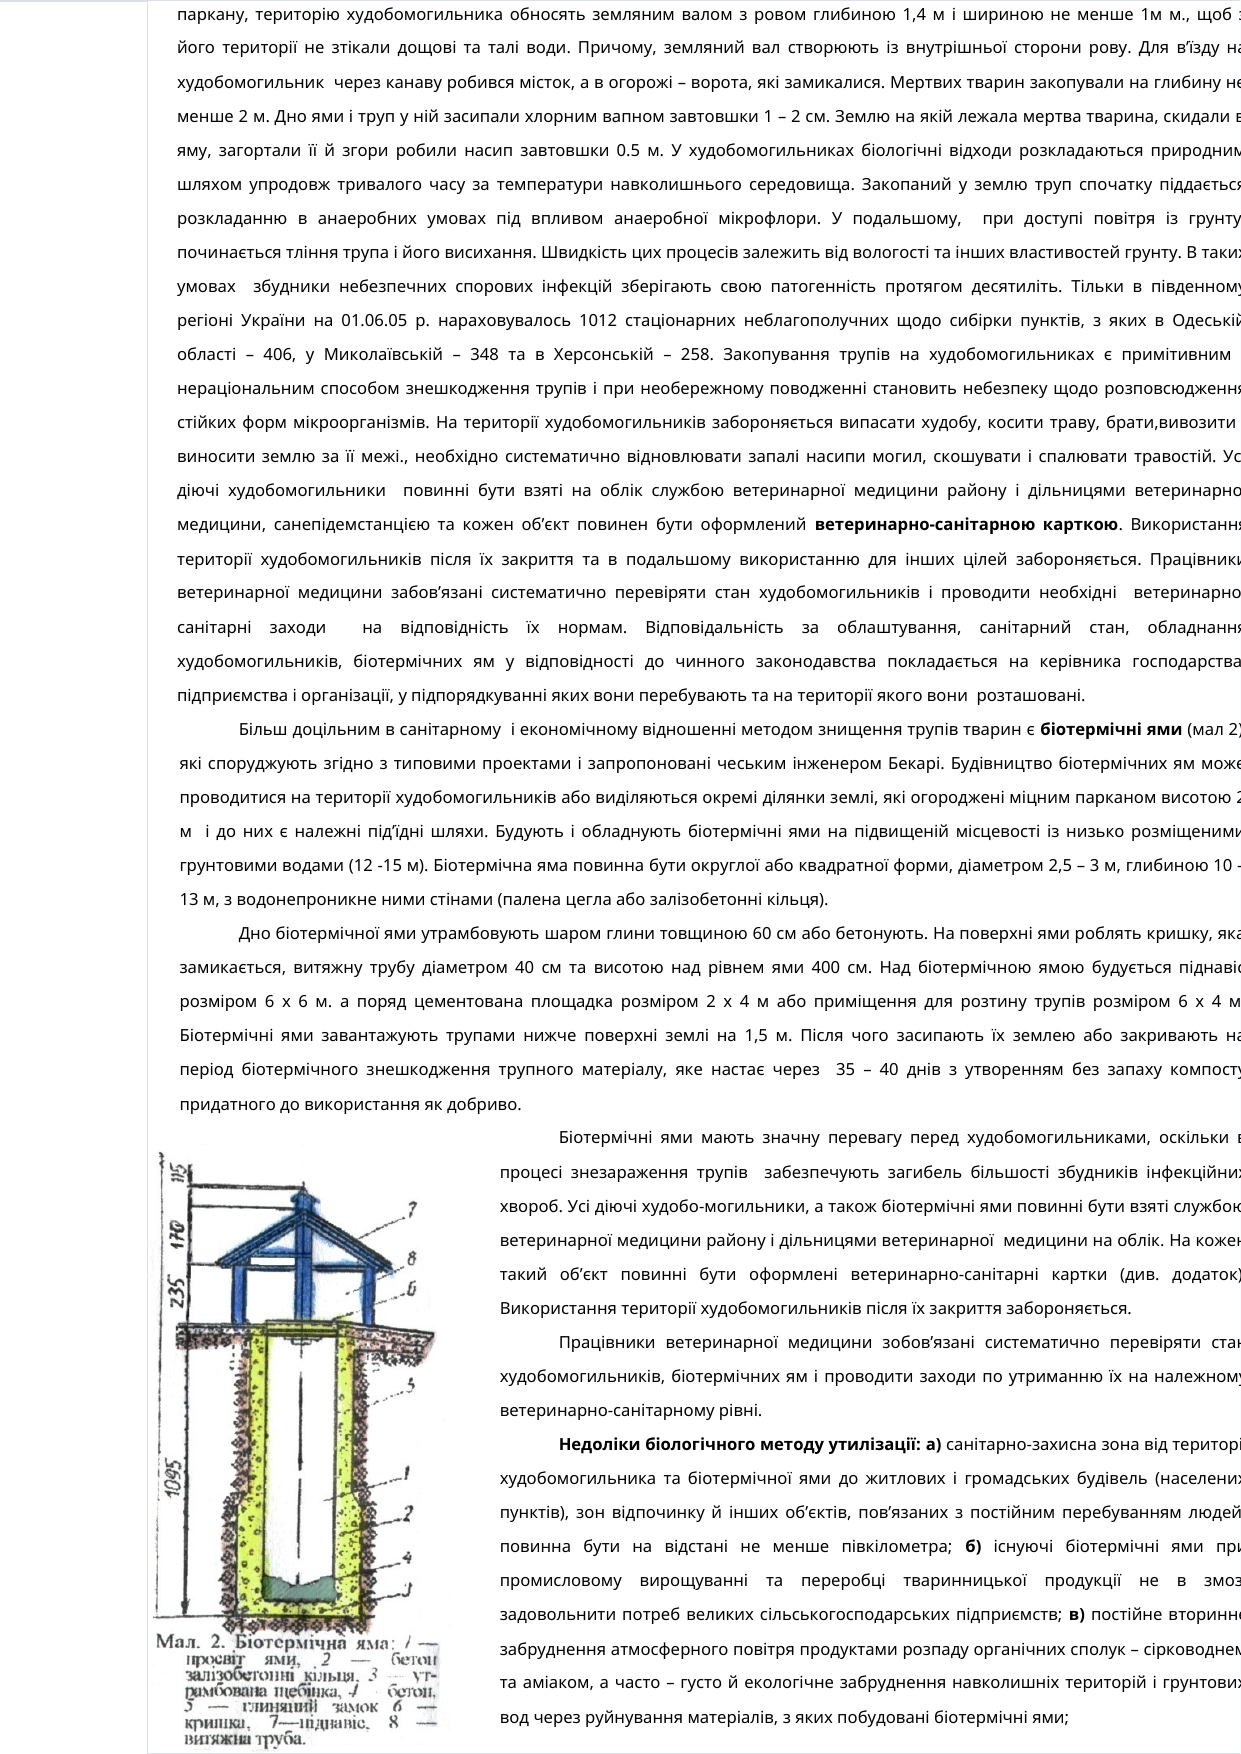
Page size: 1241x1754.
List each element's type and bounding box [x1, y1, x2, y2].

picture [150, 1144, 452, 1753]
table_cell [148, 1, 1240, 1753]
